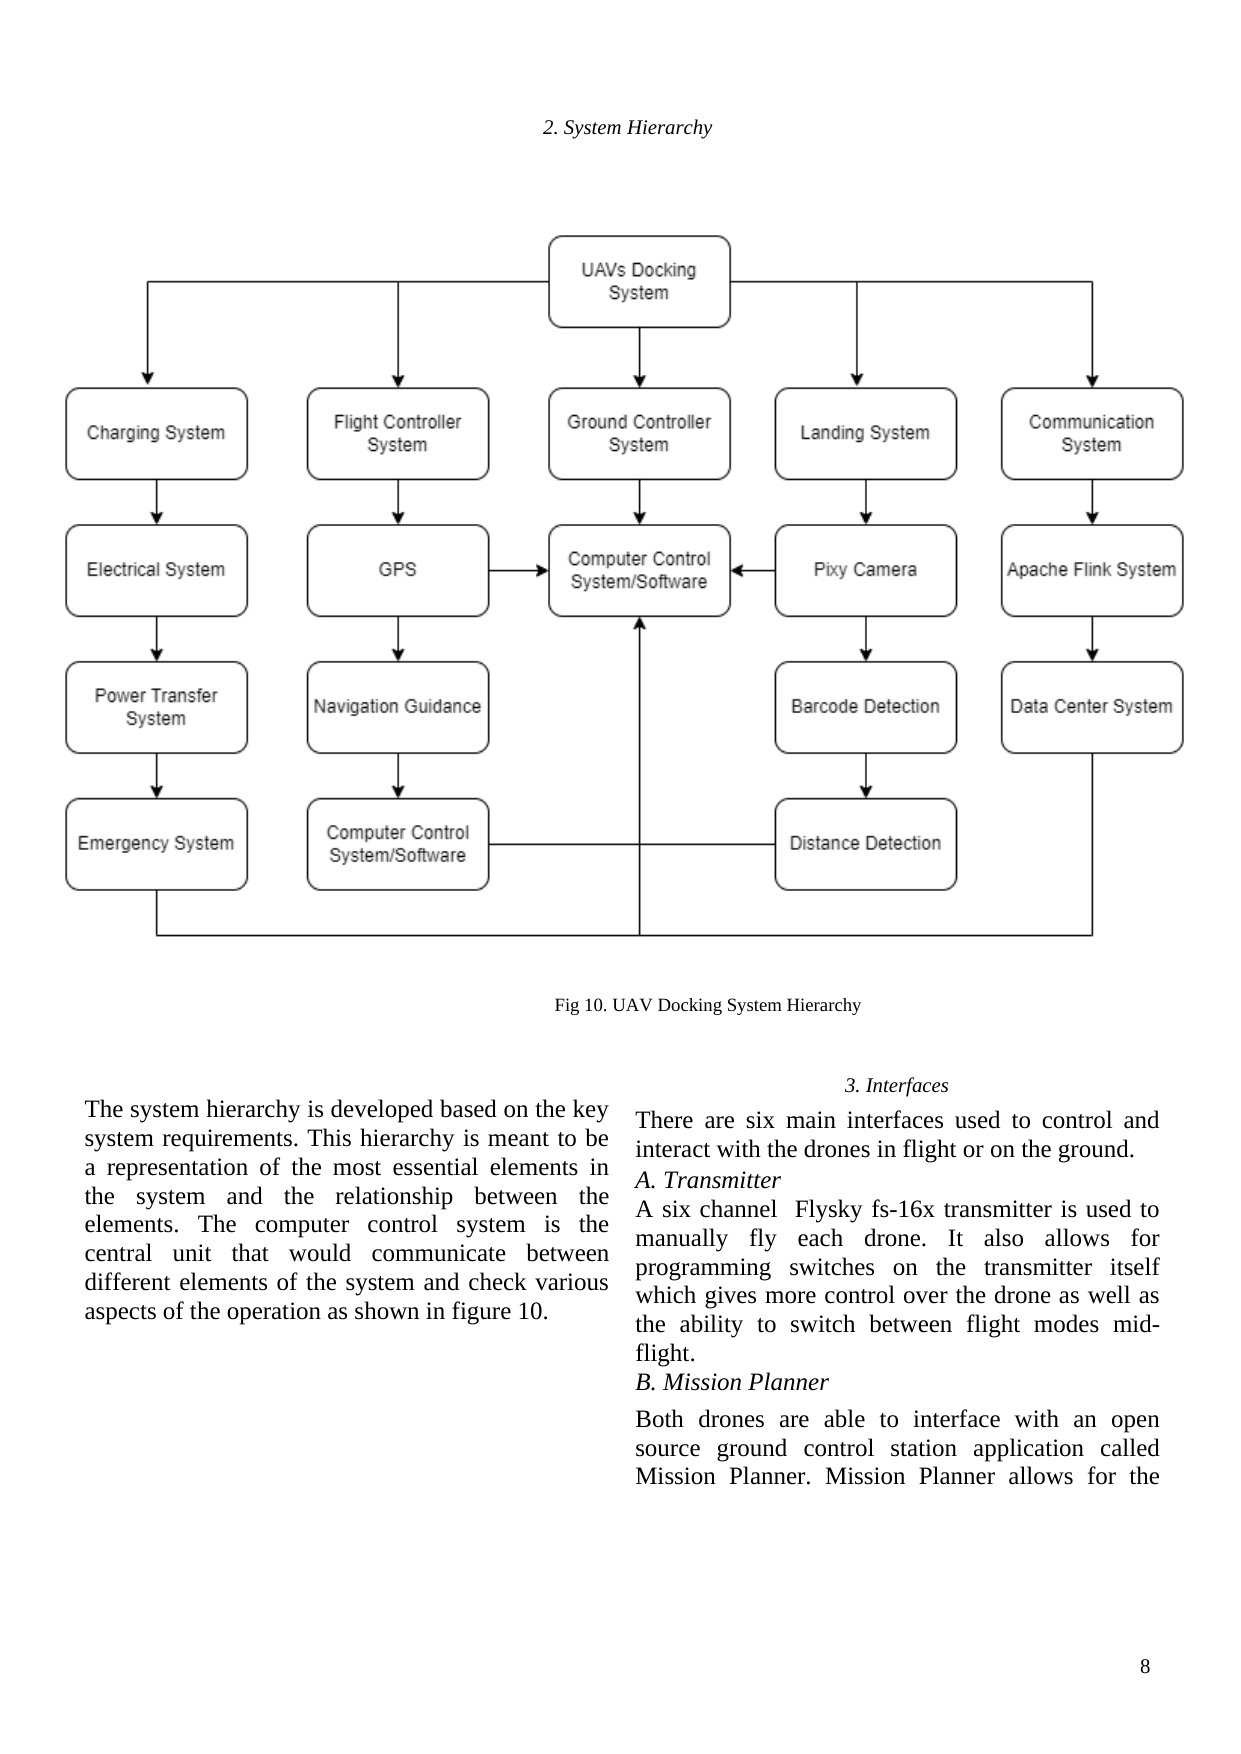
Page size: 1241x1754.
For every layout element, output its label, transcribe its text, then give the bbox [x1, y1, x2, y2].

picture [40, 190, 1202, 967]
text Fig 10. UAV Docking System Hierarchy [259, 994, 1156, 1016]
text There are six main interfaces used to control and interact with the drones in flight or on the ground. [635, 1106, 1161, 1163]
text The system hierarchy is developed based on the key system requirements. This hierarchy is meant to be a representation of the most essential elements in the system and the relationship between the elements. The computer control system is the central unit that would communicate between different elements of the system and check various aspects of the operation as shown in figure 10. [84, 1094, 609, 1324]
text A. Transmitter [635, 1166, 1161, 1194]
text B. Mission Planner [635, 1367, 1161, 1396]
subtitle 3. Interfaces [635, 1073, 1161, 1097]
text A six channel Flysky fs-16x transmitter is used to manually fly each drone. It also allows for programming switches on the transmitter itself which gives more control over the drone as well as the ability to switch between flight modes mid-flight. [635, 1194, 1161, 1367]
subtitle 2. System Hierarchy [84, 115, 1173, 139]
